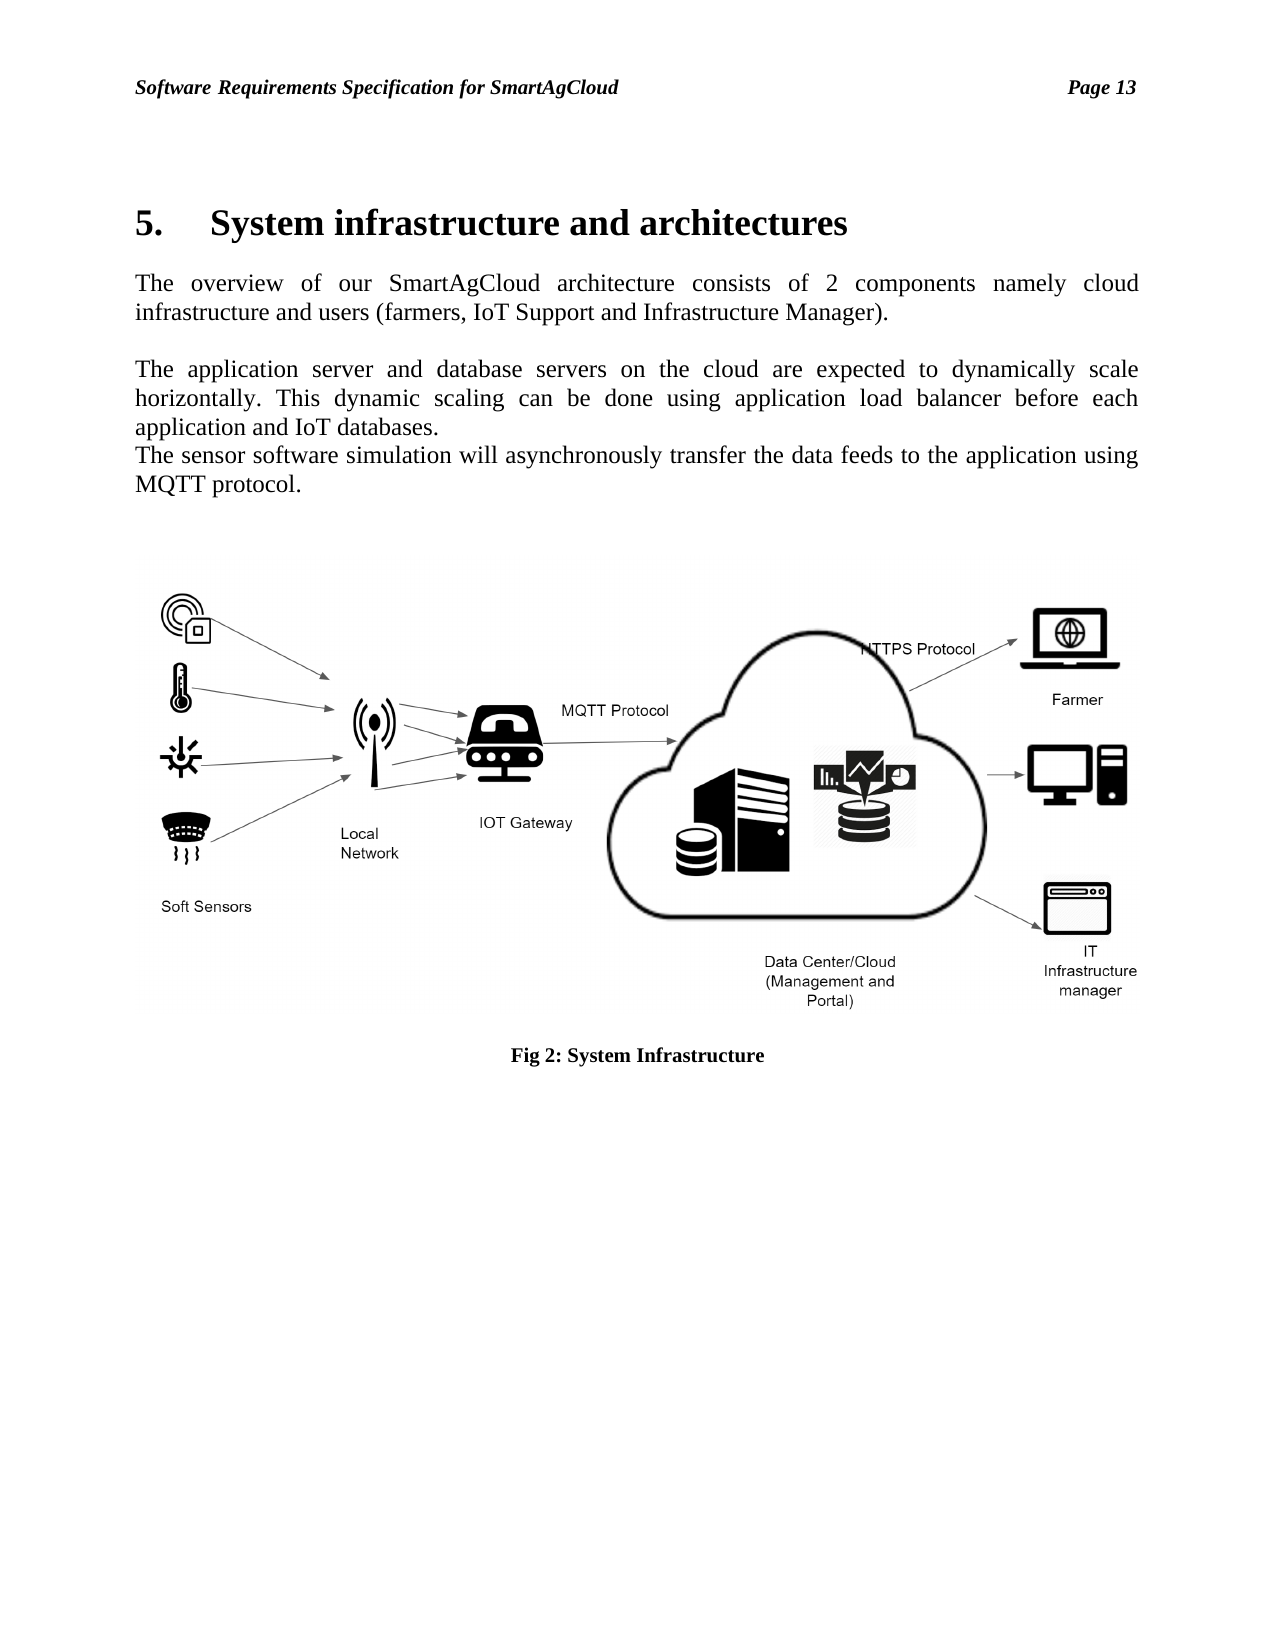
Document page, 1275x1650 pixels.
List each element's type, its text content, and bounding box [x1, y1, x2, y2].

text The overview of our SmartAgCloud architecture consists of 2 components namely cloud infrastructure and users (farmers, IoT Support and Infrastructure Manager). [135, 268, 1140, 326]
text Fig 2: System Infrastructure [135, 1043, 1140, 1067]
text The sensor software simulation will asynchronously transfer the data feeds to the application using MQTT protocol. [135, 441, 1140, 498]
text The application server and database servers on the cloud are expected to dynamically scale horizontally. This dynamic scaling can be done using application load balancer before each application and IoT databases. [135, 354, 1140, 441]
subtitle System infrastructure and architectures [135, 200, 1140, 243]
picture [135, 555, 1140, 1014]
